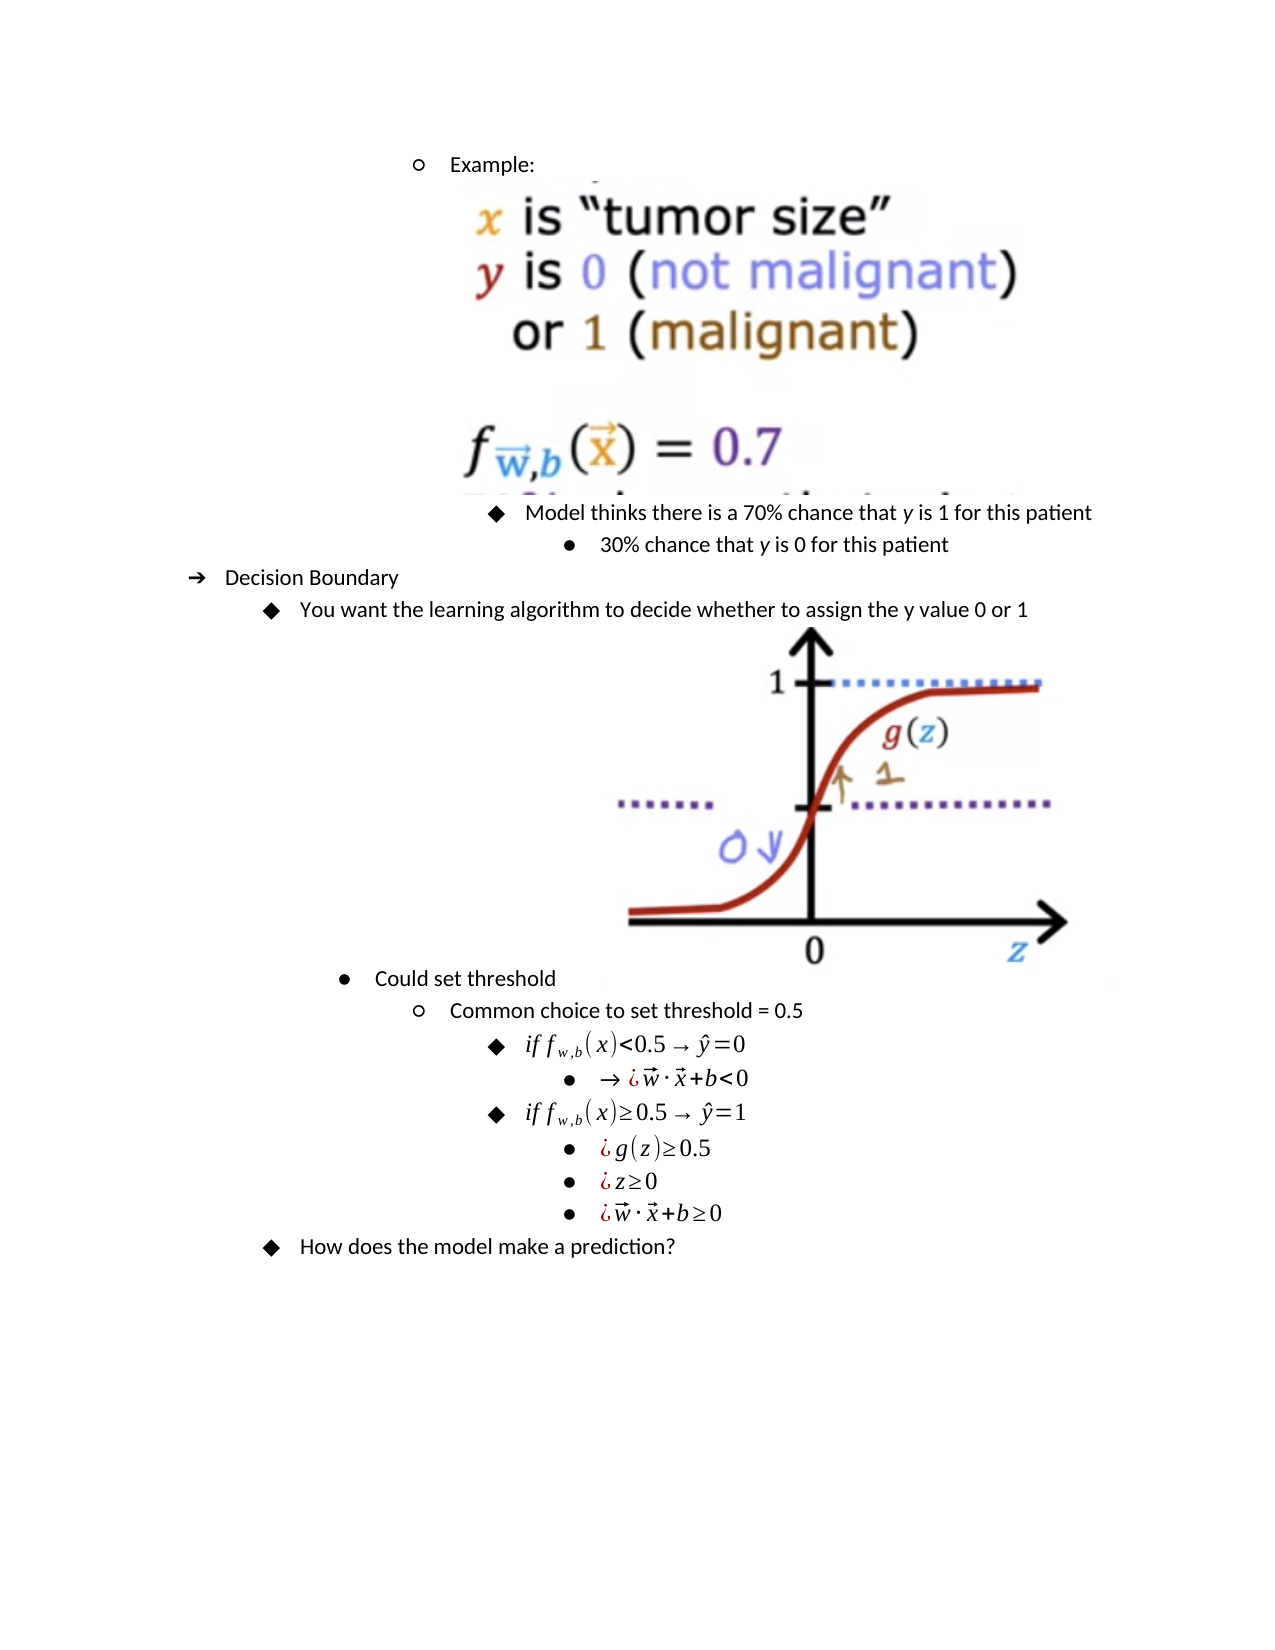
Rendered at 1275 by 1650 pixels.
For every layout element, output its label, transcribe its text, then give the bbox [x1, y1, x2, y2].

picture [450, 181, 1041, 495]
list Common choice to set threshold = 0.5 [412, 997, 1125, 1024]
list How does the model make a prediction? [262, 1232, 1125, 1260]
list → [562, 1065, 1125, 1093]
list Model thinks there is a 70% chance that y is 1 for this patient [487, 498, 1125, 526]
list 30% chance that y is 0 for this patient [562, 530, 1125, 558]
list You want the learning algorithm to decide whether to assign the y value 0 or 1 [262, 595, 1125, 623]
picture [556, 627, 1122, 987]
subtitle Decision Boundary [187, 563, 1125, 591]
